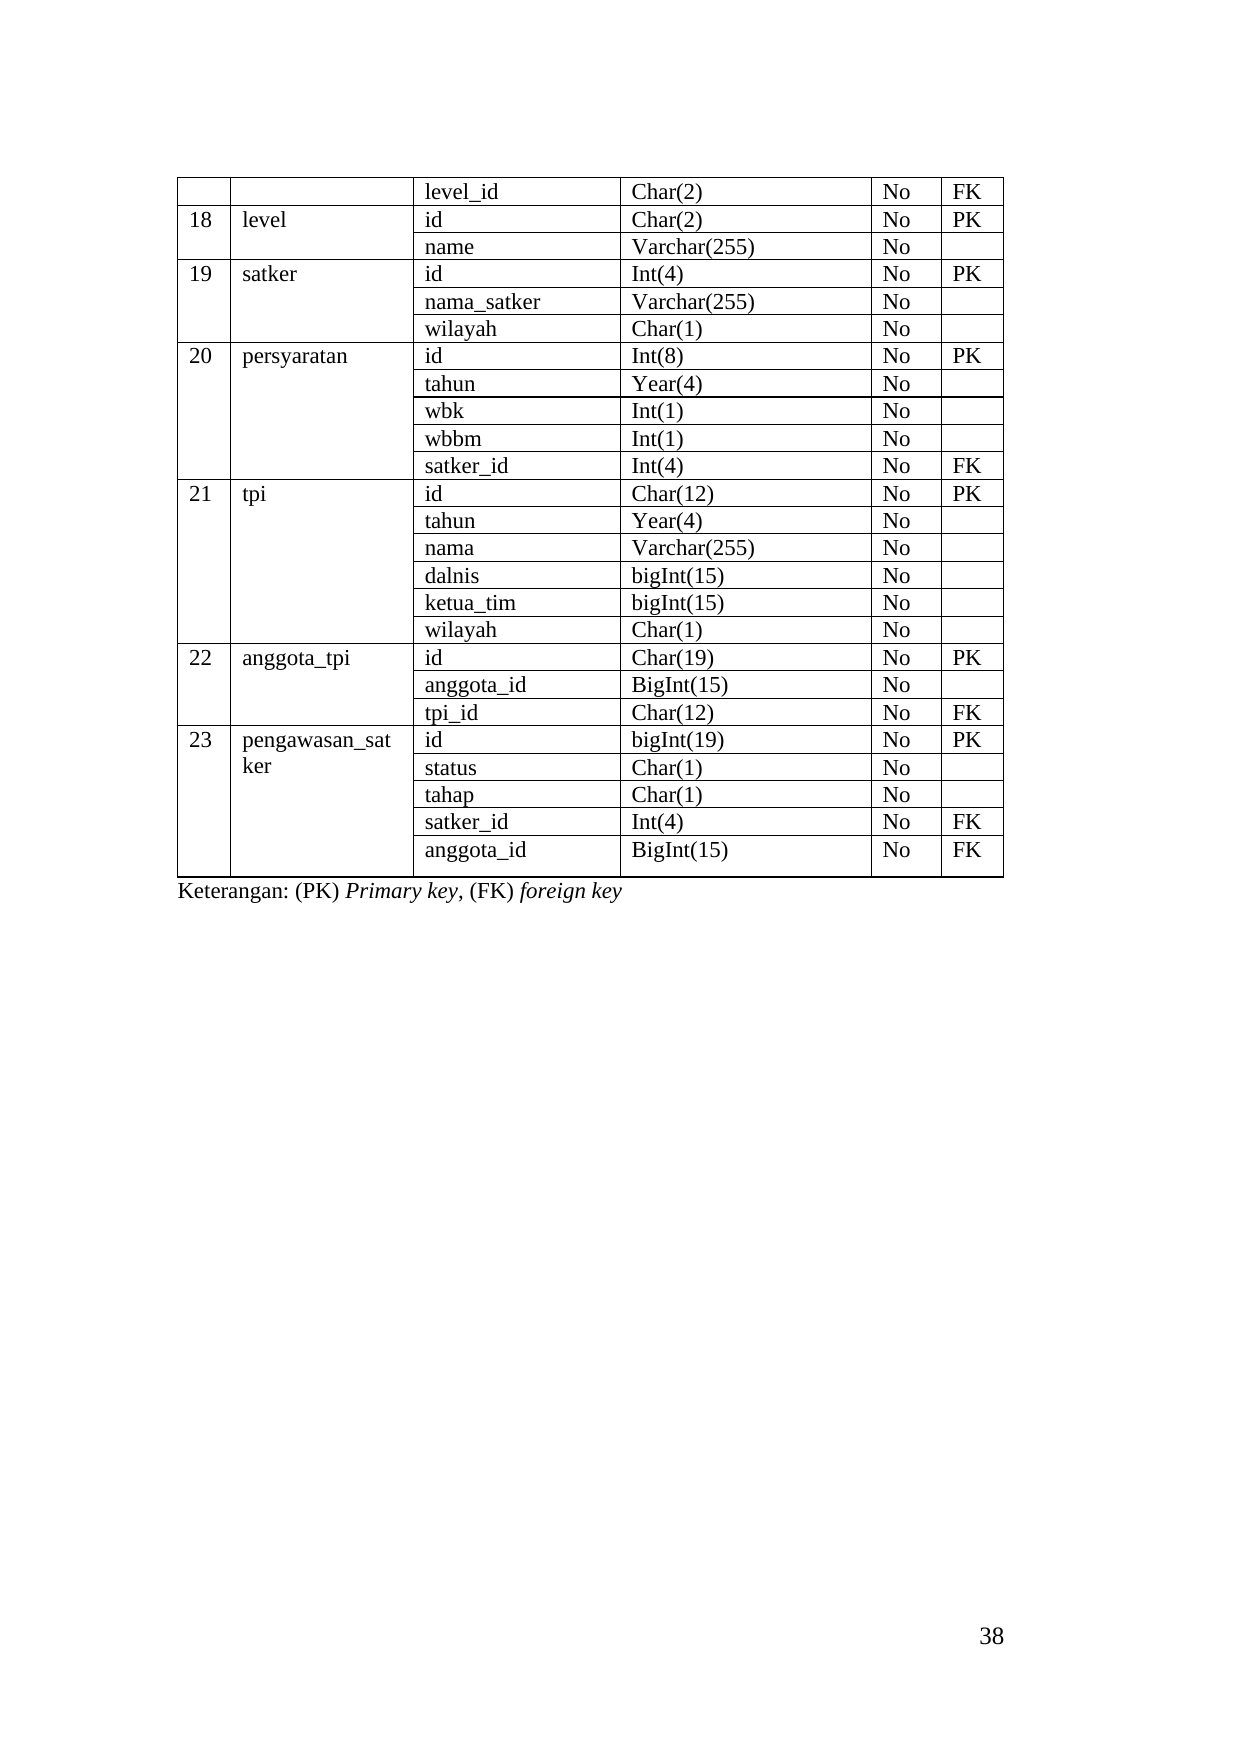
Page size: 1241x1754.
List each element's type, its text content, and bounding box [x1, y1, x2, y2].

table_cell [942, 398, 1003, 424]
table_cell id [414, 644, 620, 670]
table_cell No [872, 726, 941, 752]
table_cell persyaratan [231, 343, 413, 478]
table_cell Char(19) [621, 644, 871, 670]
table_cell Char(2) [621, 178, 871, 204]
table_cell [942, 370, 1003, 396]
table_cell tahap [414, 781, 620, 807]
table_cell BigInt(15) [621, 671, 871, 698]
table_cell No [872, 398, 941, 424]
table_cell No [872, 452, 941, 478]
table_cell No [872, 260, 941, 287]
table_cell No [872, 589, 941, 616]
table_cell No [872, 808, 941, 835]
table_cell Int(1) [621, 398, 871, 424]
table_cell satker_id [414, 808, 620, 835]
table_cell FK [942, 178, 1003, 204]
table_cell No [872, 178, 941, 204]
table_cell PK [942, 726, 1003, 752]
table_cell [942, 617, 1003, 643]
table_cell PK [942, 260, 1003, 287]
table_cell satker_id [414, 452, 620, 478]
table_cell status [414, 754, 620, 780]
table_cell 22 [178, 644, 230, 725]
table_cell Char(1) [621, 754, 871, 780]
table_cell PK [942, 343, 1003, 369]
table_cell tahun [414, 507, 620, 533]
table_cell No [872, 754, 941, 780]
table_cell No [872, 507, 941, 533]
table_cell wilayah [414, 617, 620, 643]
table_cell Char(1) [621, 315, 871, 342]
table_cell [942, 562, 1003, 588]
table_cell nama_satker [414, 288, 620, 314]
table_cell Char(2) [621, 206, 871, 232]
table_cell id [414, 343, 620, 369]
table_cell pengawasan_satker [231, 726, 413, 876]
table_cell Int(4) [621, 808, 871, 835]
table_cell level_id [414, 178, 620, 204]
table_cell Year(4) [621, 507, 871, 533]
table_cell Int(4) [621, 452, 871, 478]
table_cell Char(12) [621, 699, 871, 725]
table_cell bigInt(15) [621, 589, 871, 616]
table_cell 21 [178, 480, 230, 643]
table_cell level [231, 206, 413, 259]
table_cell Int(8) [621, 343, 871, 369]
table_cell FK [942, 836, 1003, 876]
table_cell 23 [178, 726, 230, 876]
table_cell No [872, 480, 941, 506]
table_cell wilayah [414, 315, 620, 342]
table_cell id [414, 206, 620, 232]
table_cell dalnis [414, 562, 620, 588]
table_cell Char(1) [621, 781, 871, 807]
table_cell [942, 589, 1003, 616]
table_cell Int(4) [621, 260, 871, 287]
table_cell No [872, 534, 941, 561]
table_cell bigInt(19) [621, 726, 871, 752]
table_cell No [872, 671, 941, 698]
table_cell No [872, 288, 941, 314]
table_cell id [414, 726, 620, 752]
table_cell [942, 507, 1003, 533]
table_cell Varchar(255) [621, 534, 871, 561]
table_cell Char(12) [621, 480, 871, 506]
table_cell No [872, 370, 941, 396]
table_cell wbbm [414, 425, 620, 451]
table_cell Char(1) [621, 617, 871, 643]
table_cell tahun [414, 370, 620, 396]
table_cell Year(4) [621, 370, 871, 396]
table_cell No [872, 617, 941, 643]
table_cell tpi [231, 480, 413, 643]
table_cell [942, 754, 1003, 780]
table_cell No [872, 699, 941, 725]
table_cell [942, 534, 1003, 561]
table_cell [942, 288, 1003, 314]
table_cell BigInt(15) [621, 836, 871, 876]
table_cell ketua_tim [414, 589, 620, 616]
table_cell No [872, 315, 941, 342]
table_cell anggota_id [414, 836, 620, 876]
table_cell No [872, 425, 941, 451]
table_cell No [872, 343, 941, 369]
table_cell FK [942, 452, 1003, 478]
table_cell No [872, 781, 941, 807]
table_cell Varchar(255) [621, 233, 871, 259]
table_cell 19 [178, 260, 230, 342]
table_cell PK [942, 644, 1003, 670]
table_cell wbk [414, 398, 620, 424]
table_cell [942, 671, 1003, 698]
list Keterangan: (PK) Primary key, (FK) foreign key [177, 878, 1004, 904]
table_cell tpi_id [414, 699, 620, 725]
table_cell 18 [178, 206, 230, 259]
table_cell Int(1) [621, 425, 871, 451]
table_cell [942, 781, 1003, 807]
table_cell nama [414, 534, 620, 561]
table_cell No [872, 644, 941, 670]
table_cell id [414, 260, 620, 287]
table_cell PK [942, 480, 1003, 506]
table_cell bigInt(15) [621, 562, 871, 588]
table_cell [942, 233, 1003, 259]
table_cell anggota_tpi [231, 644, 413, 725]
table_cell No [872, 206, 941, 232]
table_cell anggota_id [414, 671, 620, 698]
table_cell No [872, 233, 941, 259]
table_cell PK [942, 206, 1003, 232]
table_cell [942, 425, 1003, 451]
table_cell 20 [178, 343, 230, 478]
table_cell Varchar(255) [621, 288, 871, 314]
table_cell name [414, 233, 620, 259]
table_cell satker [231, 260, 413, 342]
table_cell No [872, 562, 941, 588]
table_cell [942, 315, 1003, 342]
table_cell id [414, 480, 620, 506]
table_cell No [872, 836, 941, 876]
table_cell FK [942, 808, 1003, 835]
table_cell FK [942, 699, 1003, 725]
